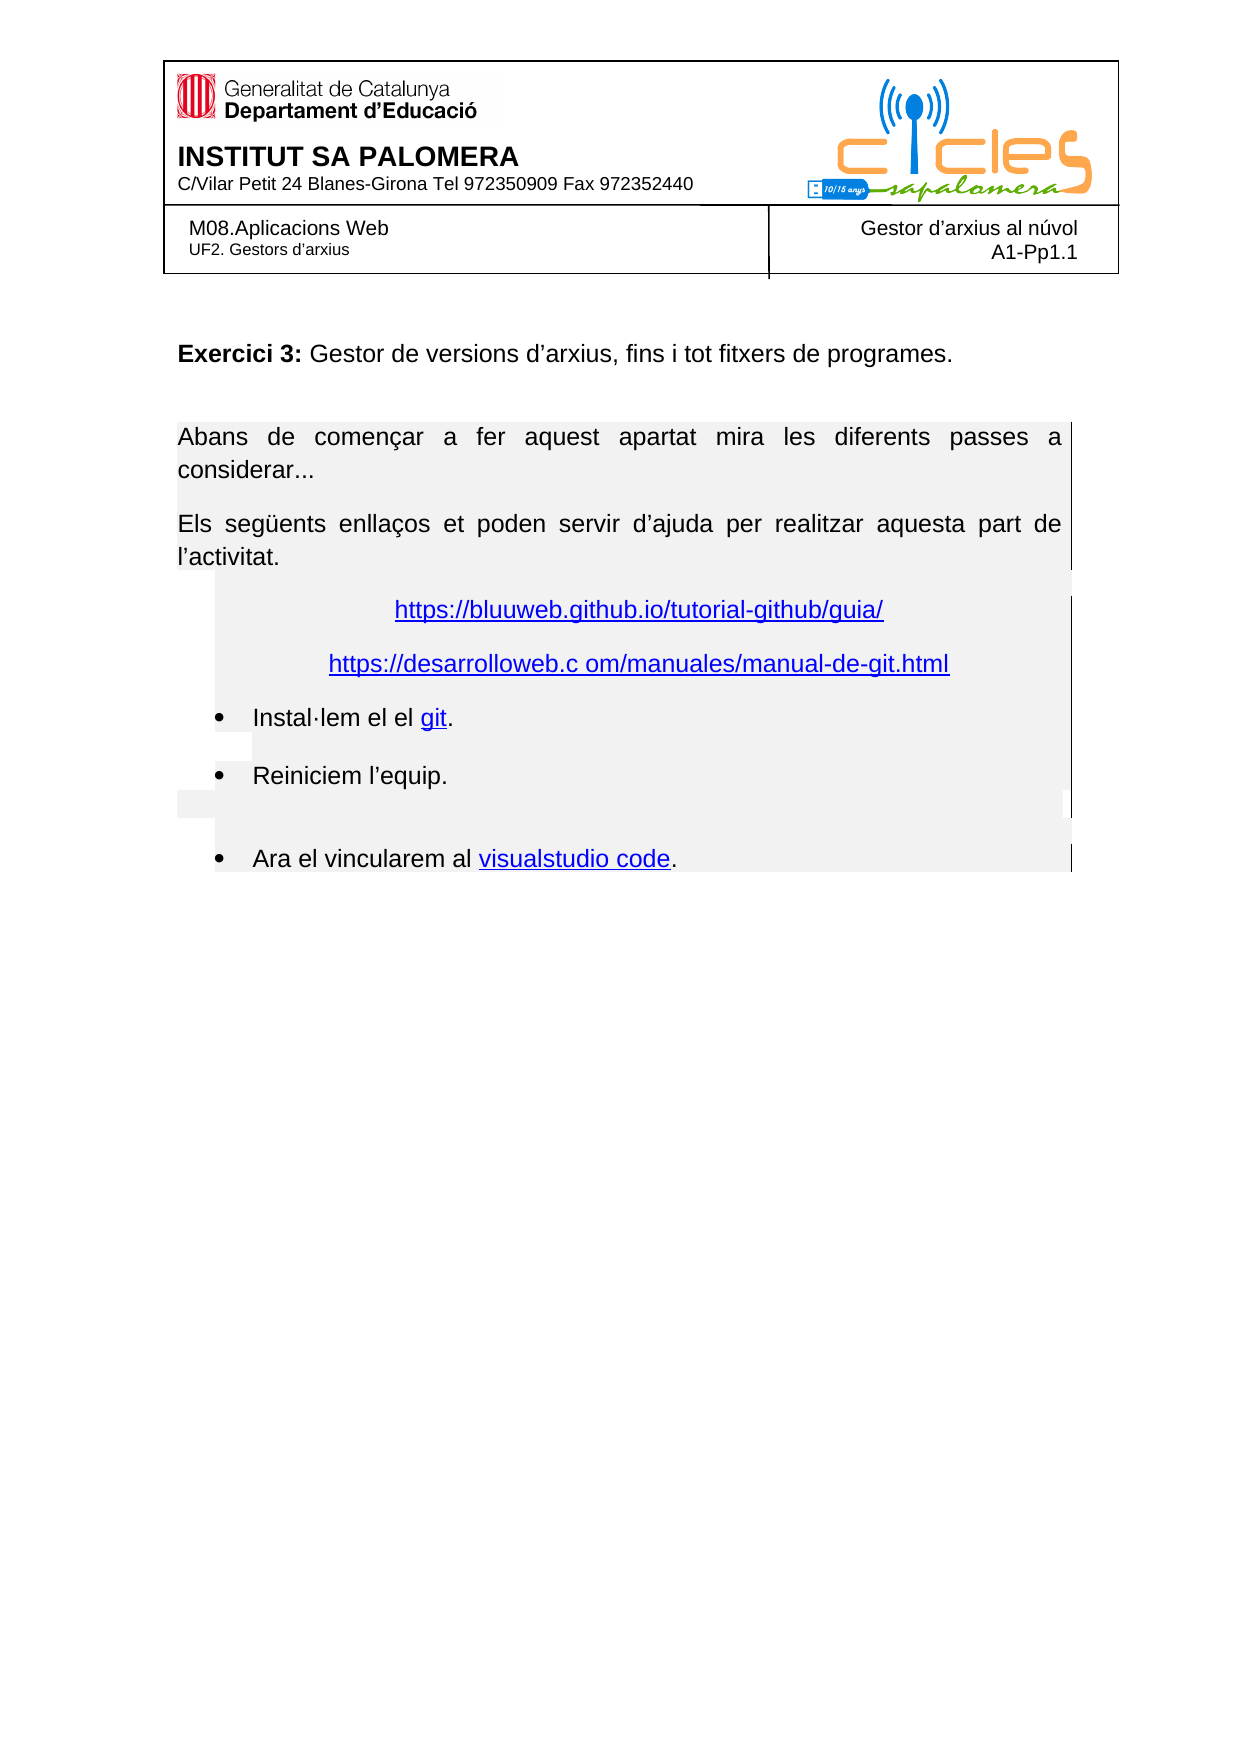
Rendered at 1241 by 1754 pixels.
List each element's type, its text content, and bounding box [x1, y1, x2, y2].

list Instal·lem el el git. [215, 703, 1071, 732]
picture [177, 73, 499, 128]
text https://desarrolloweb.c om/manuales/manual-de-git.html [215, 649, 1071, 678]
list Reiniciem l’equip. [215, 761, 1071, 790]
text Exercici 3: Gestor de versions d’arxius, fins i tot fitxers de programes. [177, 339, 1063, 368]
picture [802, 64, 1098, 212]
text Els següents enllaços et poden servir d’ajuda per realitzar aquesta part de l’activitat. [177, 509, 1071, 570]
text https://bluuweb.github.io/tutorial-github/guia/ [215, 596, 1071, 624]
list Ara el vincularem al visualstudio code. [215, 843, 1071, 872]
text Abans de començar a fer aquest apartat mira les diferents passes a considerar... [177, 422, 1071, 483]
